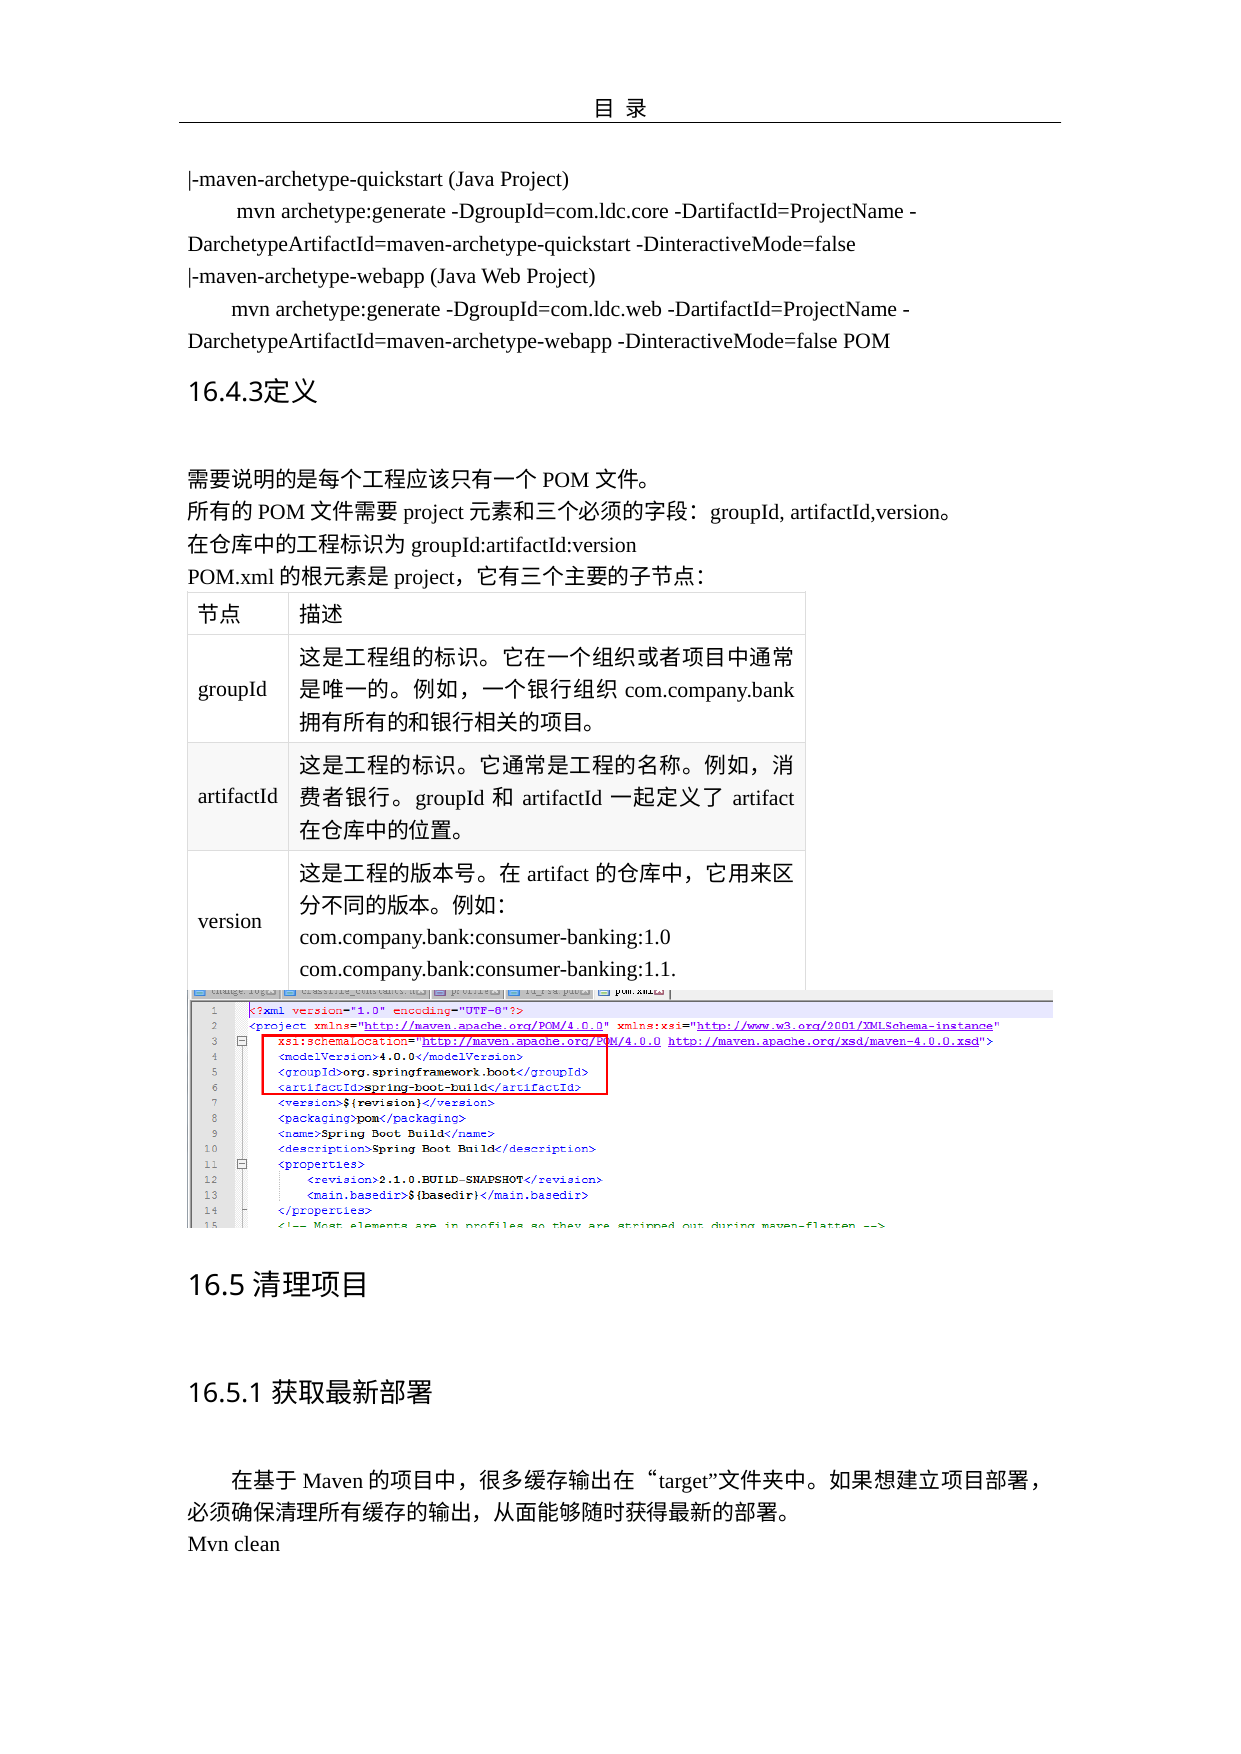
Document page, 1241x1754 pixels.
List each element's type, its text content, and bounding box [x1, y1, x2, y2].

text POM.xml 的根元素是 project，它有三个主要的子节点： [187, 559, 1053, 591]
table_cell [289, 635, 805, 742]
subtitle 清理项目 [187, 1251, 1053, 1316]
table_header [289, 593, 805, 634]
picture [187, 990, 1053, 1228]
subtitle 定义 [187, 357, 1053, 422]
subtitle 获取最新部署 [187, 1358, 1053, 1423]
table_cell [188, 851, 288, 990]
text 所有的 POM 文件需要 project 元素和三个必须的字段：groupId, artifactId,version。 [187, 494, 1053, 526]
text Mvn clean [187, 1527, 1053, 1560]
text 需要说明的是每个工程应该只有一个 POM 文件。 [187, 461, 1053, 494]
text |-maven-archetype-webapp (Java Web Project) [187, 259, 1053, 292]
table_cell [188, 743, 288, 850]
text mvn archetype:generate -DgroupId=com.ldc.web -DartifactId=ProjectName -DarchetypeArtifactId=maven-archetype-webapp -DinteractiveMode=false POM [187, 292, 1053, 357]
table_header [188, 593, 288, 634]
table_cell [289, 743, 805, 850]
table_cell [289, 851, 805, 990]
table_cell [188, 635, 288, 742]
text 在基于Maven的项目中，很多缓存输出在“target”文件夹中。如果想建立项目部署，必须确保清理所有缓存的输出，从面能够随时获得最新的部署。 [187, 1462, 1053, 1527]
text |-maven-archetype-quickstart (Java Project) [187, 162, 1053, 194]
text mvn archetype:generate -DgroupId=com.ldc.core -DartifactId=ProjectName -DarchetypeArtifactId=maven-archetype-quickstart -DinteractiveMode=false [187, 194, 1053, 259]
text 在仓库中的工程标识为 groupId:artifactId:version [187, 526, 1053, 559]
